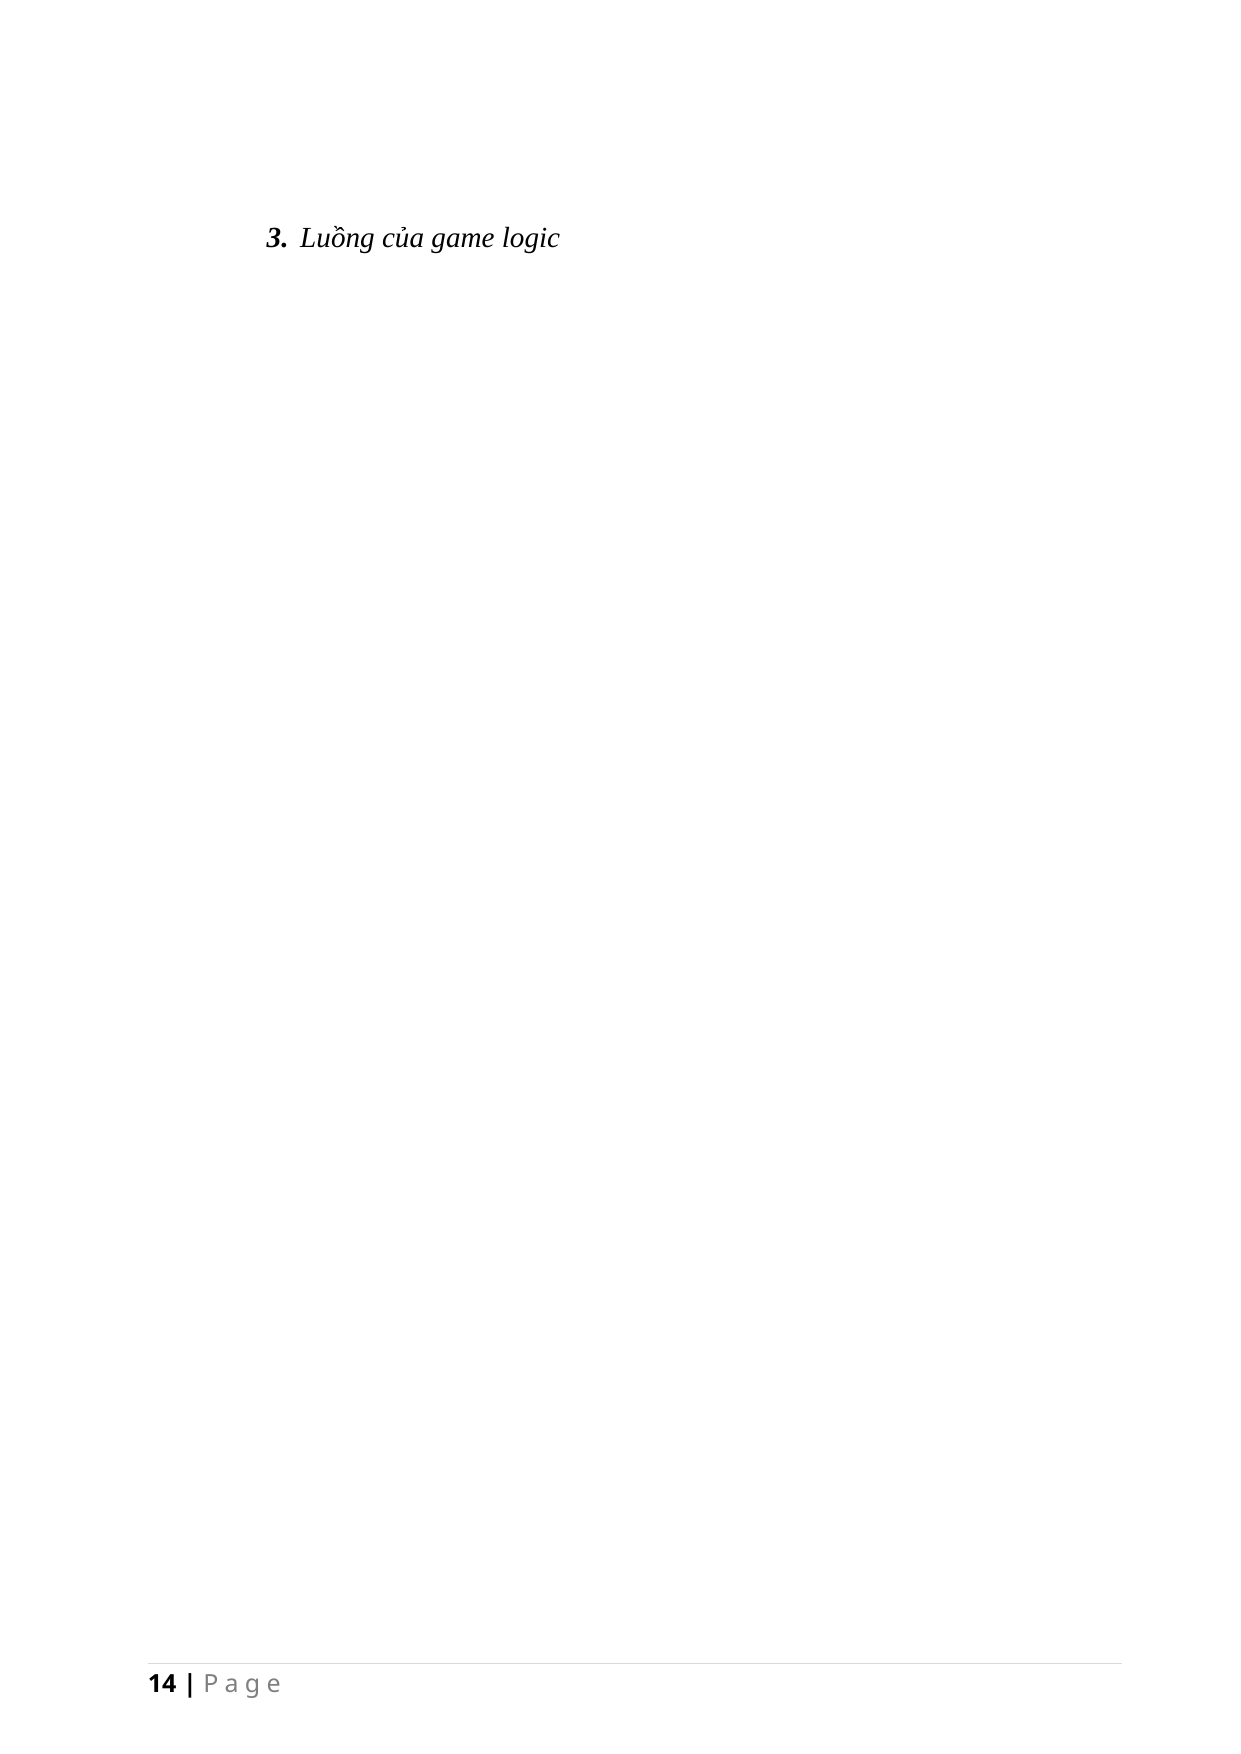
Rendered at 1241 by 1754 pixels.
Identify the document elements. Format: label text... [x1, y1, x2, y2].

text Luồng của game logic [288, 220, 1122, 254]
